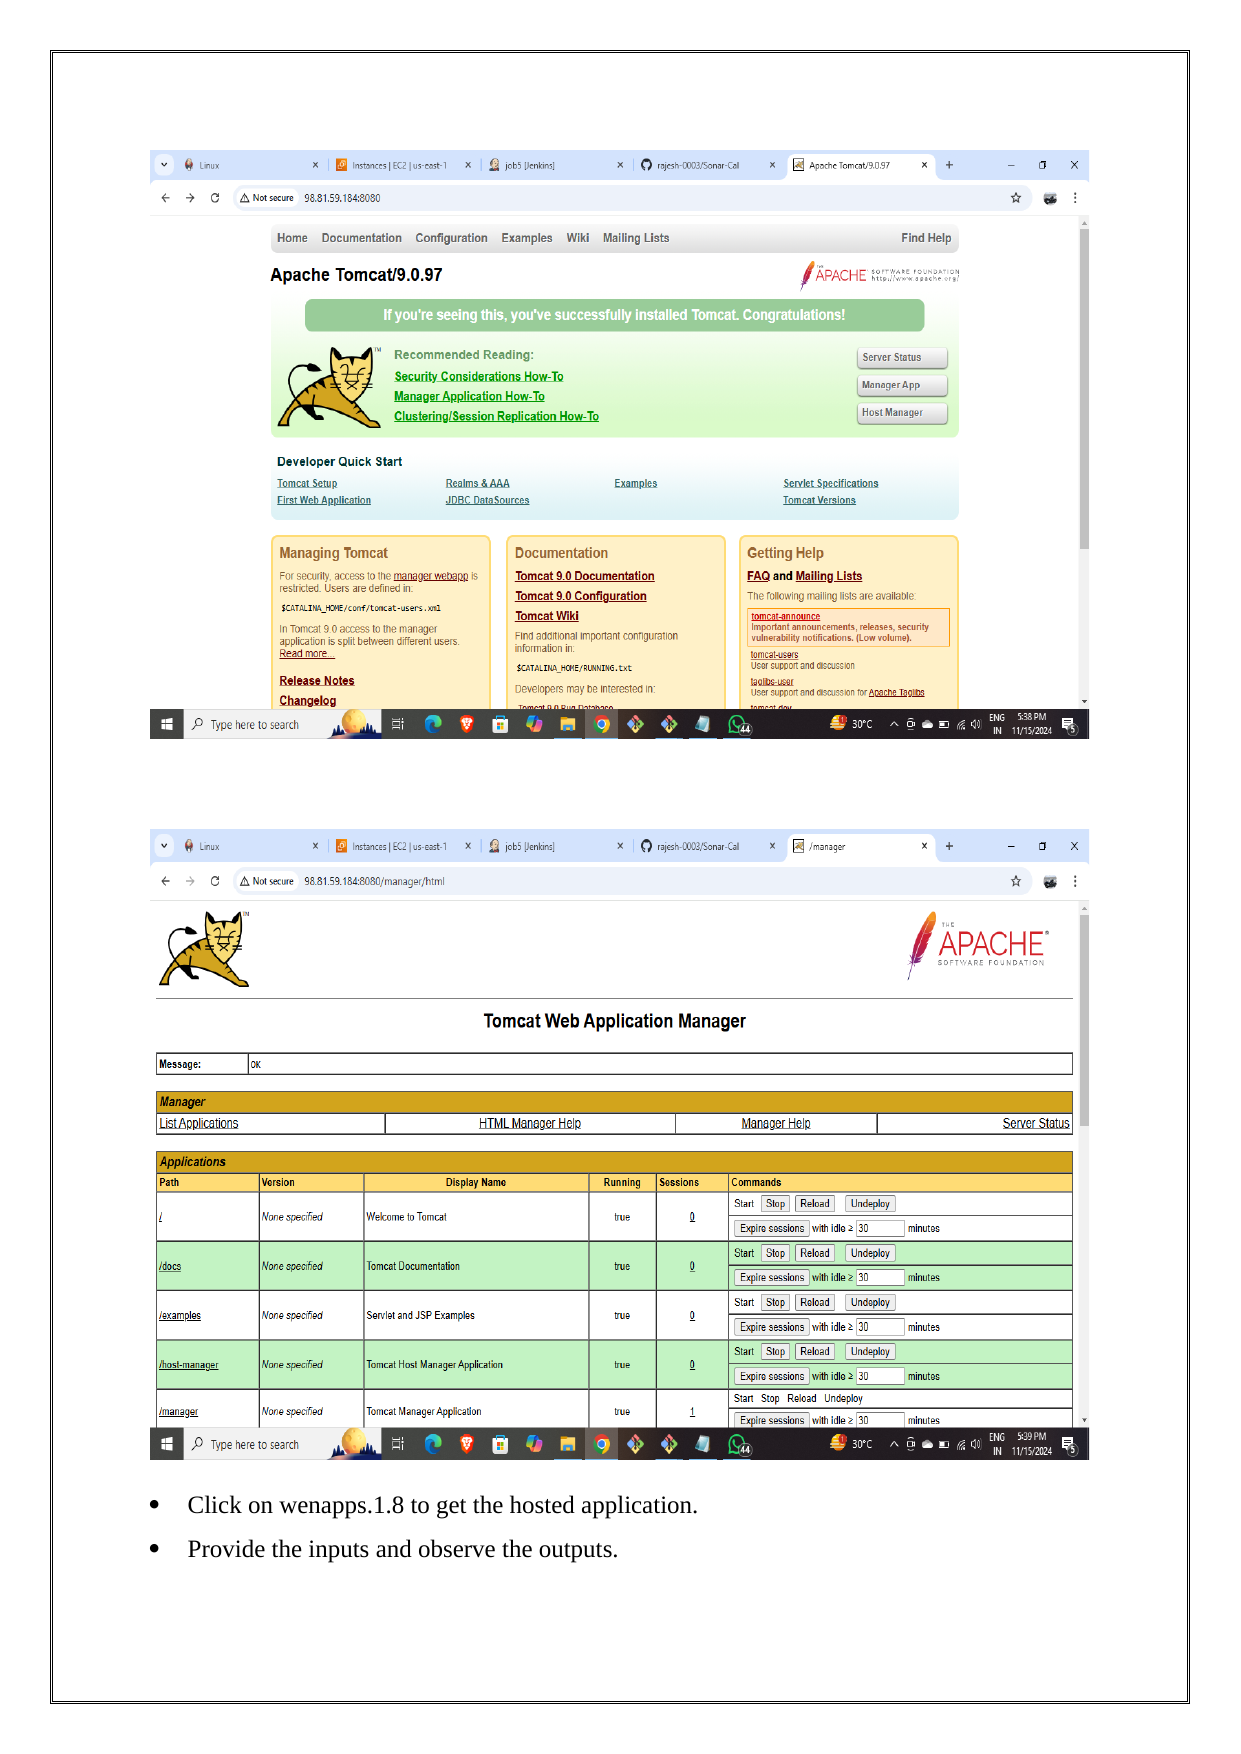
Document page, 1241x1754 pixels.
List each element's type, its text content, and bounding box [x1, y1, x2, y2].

list Click on wenapps.1.8 to get the hosted application. [150, 1491, 1090, 1519]
picture [150, 829, 1090, 1460]
picture [150, 150, 1090, 739]
list Provide the inputs and observe the outputs. [150, 1534, 1090, 1562]
